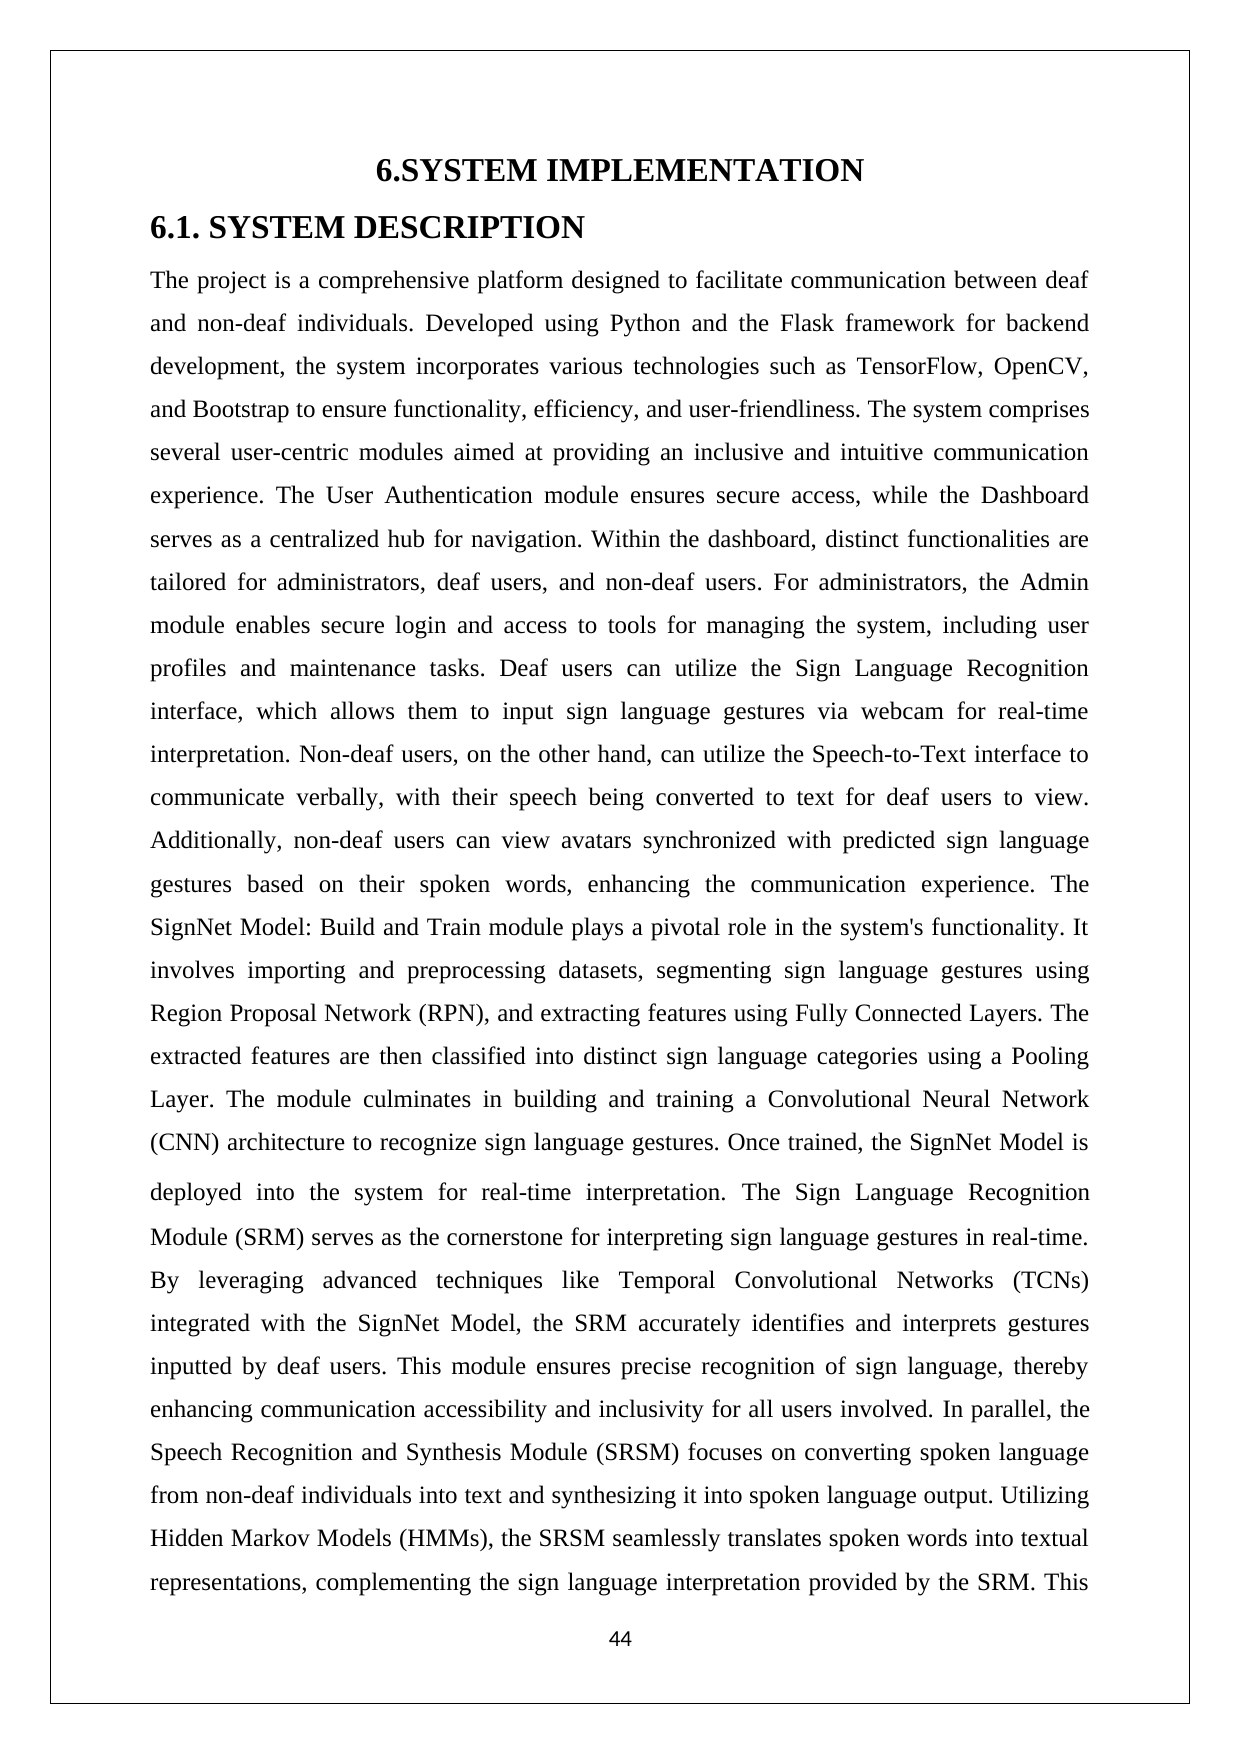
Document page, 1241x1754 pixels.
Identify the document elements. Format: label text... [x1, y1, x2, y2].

text 6.1. SYSTEM DESCRIPTION [150, 207, 1090, 246]
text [150, 265, 1090, 1595]
text 6.SYSTEM IMPLEMENTATION [150, 150, 1090, 188]
